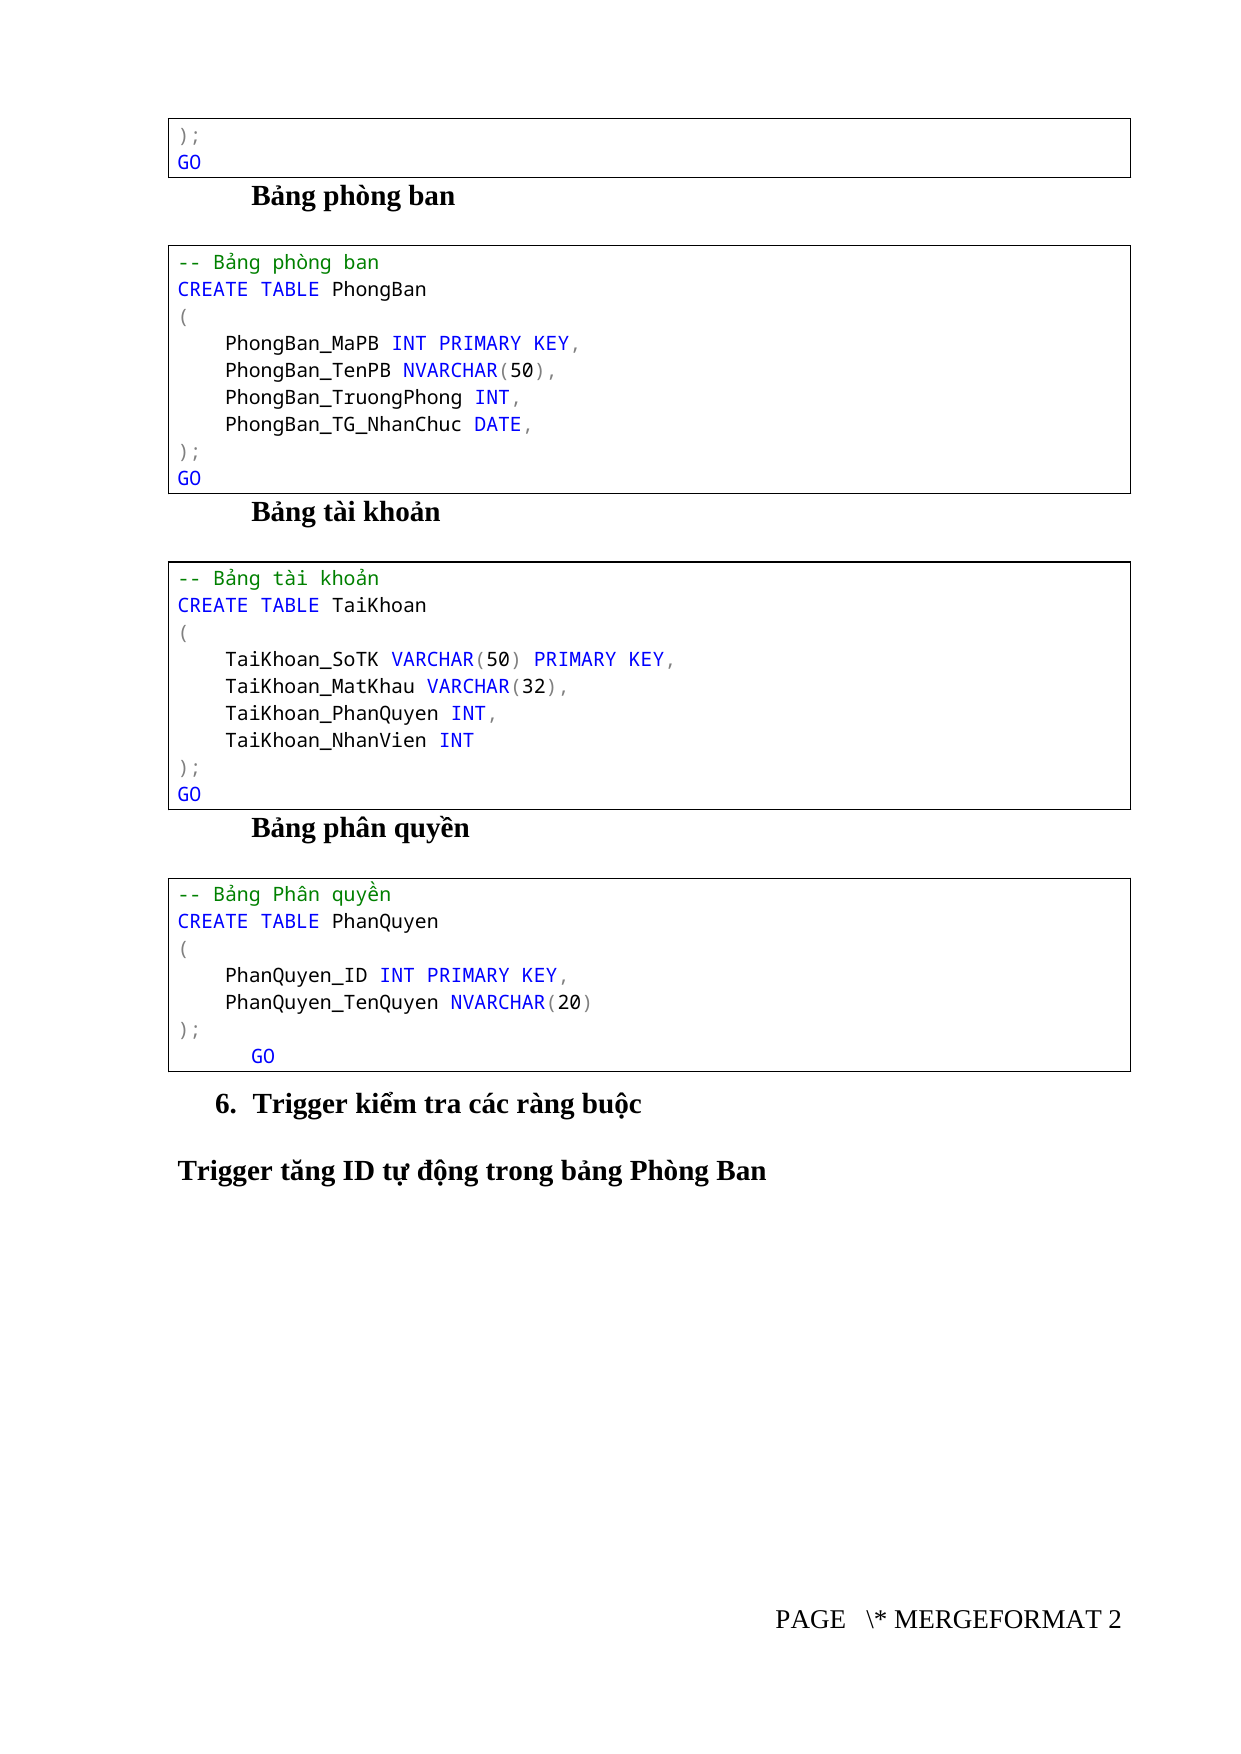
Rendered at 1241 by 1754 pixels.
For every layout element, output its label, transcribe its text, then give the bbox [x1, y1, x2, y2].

text ( [177, 934, 1122, 961]
text -- Bảng tài khoản [169, 563, 1130, 591]
text Trigger tăng ID tự động trong bảng Phòng Ban [177, 1153, 1122, 1186]
text CREATE TABLE TaiKhoan [177, 591, 1122, 618]
text ); [177, 1015, 1122, 1039]
text TaiKhoan_SoTK VARCHAR(50) PRIMARY KEY, [177, 645, 1122, 672]
text ( [177, 618, 1122, 645]
text ); [169, 119, 1130, 145]
text ( [177, 302, 1122, 329]
text -- Bảng phòng ban [169, 246, 1130, 275]
text PhanQuyen_ID INT PRIMARY KEY, [177, 961, 1122, 988]
text PhongBan_TruongPhong INT, [177, 383, 1122, 410]
text GO [169, 777, 1130, 809]
list Bảng phòng ban [177, 178, 1122, 212]
text CREATE TABLE PhanQuyen [177, 907, 1122, 934]
text PhongBan_TenPB NVARCHAR(50), [177, 356, 1122, 383]
text PhongBan_MaPB INT PRIMARY KEY, [177, 329, 1122, 356]
text ); [177, 753, 1122, 777]
text TaiKhoan_NhanVien INT [177, 726, 1122, 753]
text GO [169, 145, 1130, 177]
text GO [169, 461, 1130, 493]
list Trigger kiểm tra các ràng buộc [215, 1086, 1122, 1119]
text PhongBan_TG_NhanChuc DATE, [177, 410, 1122, 437]
text PhanQuyen_TenQuyen NVARCHAR(20) [177, 988, 1122, 1015]
text TaiKhoan_PhanQuyen INT, [177, 699, 1122, 726]
list GO [169, 1039, 1130, 1071]
text ); [177, 437, 1122, 461]
list Bảng tài khoản [177, 494, 1122, 528]
text -- Bảng Phân quyền [169, 879, 1130, 907]
text CREATE TABLE PhongBan [177, 275, 1122, 302]
list Bảng phân quyền [177, 810, 1122, 844]
text TaiKhoan_MatKhau VARCHAR(32), [177, 672, 1122, 699]
